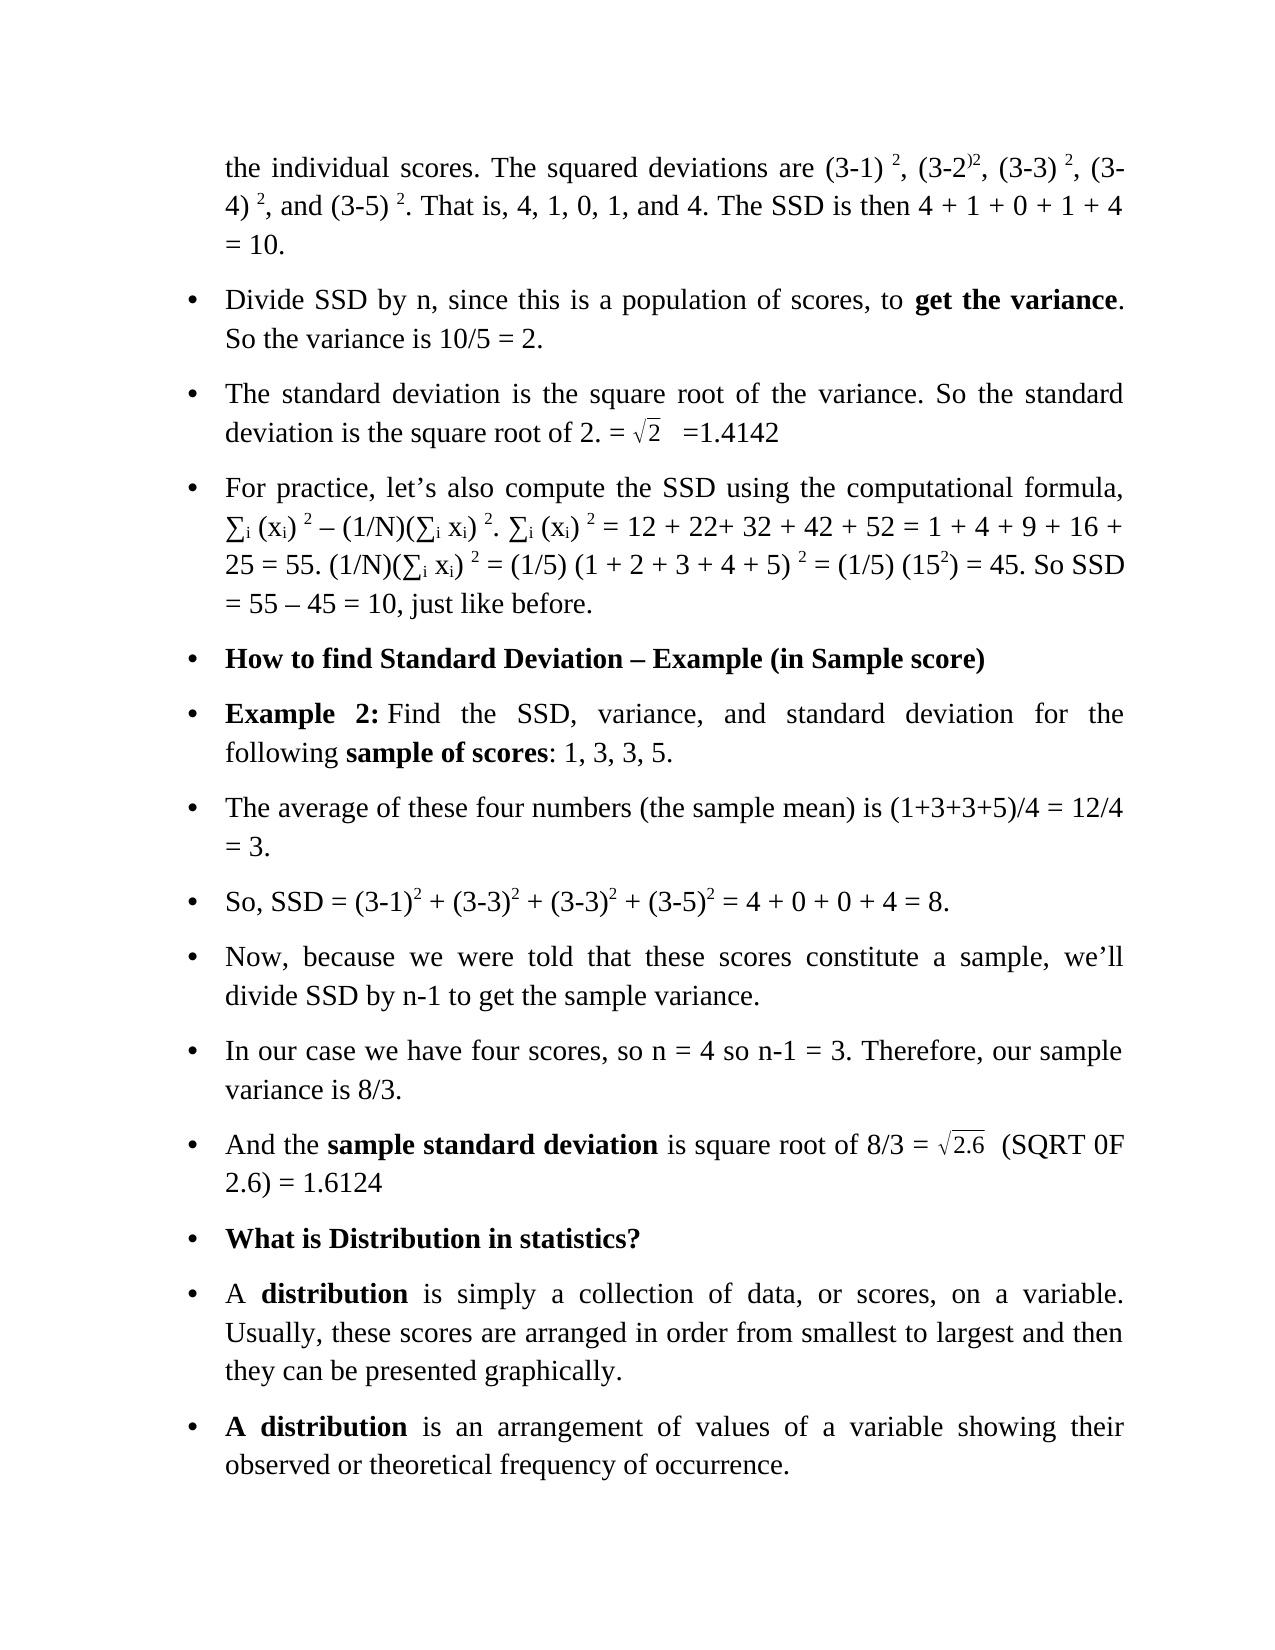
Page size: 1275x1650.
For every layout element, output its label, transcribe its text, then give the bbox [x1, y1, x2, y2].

list So, SSD = (3-1)2 + (3-3)2 + (3-3)2 + (3-5)2 = 4 + 0 + 0 + 4 = 8. [187, 884, 1125, 918]
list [187, 150, 1125, 261]
list For practice, let’s also compute the SSD using the computational formula, ∑i (xi) 2 – (1/N)(∑i xi) 2. ∑i (xi) 2 = 12 + 22+ 32 + 42 + 52 = 1 + 4 + 9 + 16 + 25 = 55. (1/N)(∑i xi) 2 = (1/5) (1 + 2 + 3 + 4 + 5) 2 = (1/5) (152) = 45. So SSD = 55 – 45 = 10, just like before. [187, 470, 1125, 619]
list Divide SSD by n, since this is a population of scores, to get the variance. So the variance is 10/5 = 2. [187, 282, 1125, 354]
list The standard deviation is the square root of the variance. So the standard deviation is the square root of 2. = =1.4142 [187, 376, 1125, 448]
list What is Distribution in statistics? [187, 1221, 1125, 1254]
list In our case we have four scores, so n = 4 so n-1 = 3. Therefore, our sample variance is 8/3. [187, 1033, 1125, 1105]
list A distribution is an arrangement of values of a variable showing their observed or theoretical frequency of occurrence. [187, 1408, 1125, 1481]
list Now, because we were told that these scores constitute a sample, we’ll divide SSD by n-1 to get the sample variance. [187, 939, 1125, 1011]
list And the sample standard deviation is square root of 8/3 = (SQRT 0F 2.6) = 1.6124 [187, 1127, 1125, 1199]
list The average of these four numbers (the sample mean) is (1+3+3+5)/4 = 12/4 = 3. [187, 790, 1125, 862]
list A distribution is simply a collection of data, or scores, on a variable. Usually, these scores are arranged in order from smallest to largest and then they can be presented graphically. [187, 1276, 1125, 1387]
list How to find Standard Deviation – Example (in Sample score) [187, 641, 1125, 674]
list Example 2: Find the SSD, variance, and standard deviation for the following sample of scores: 1, 3, 3, 5. [187, 696, 1125, 768]
